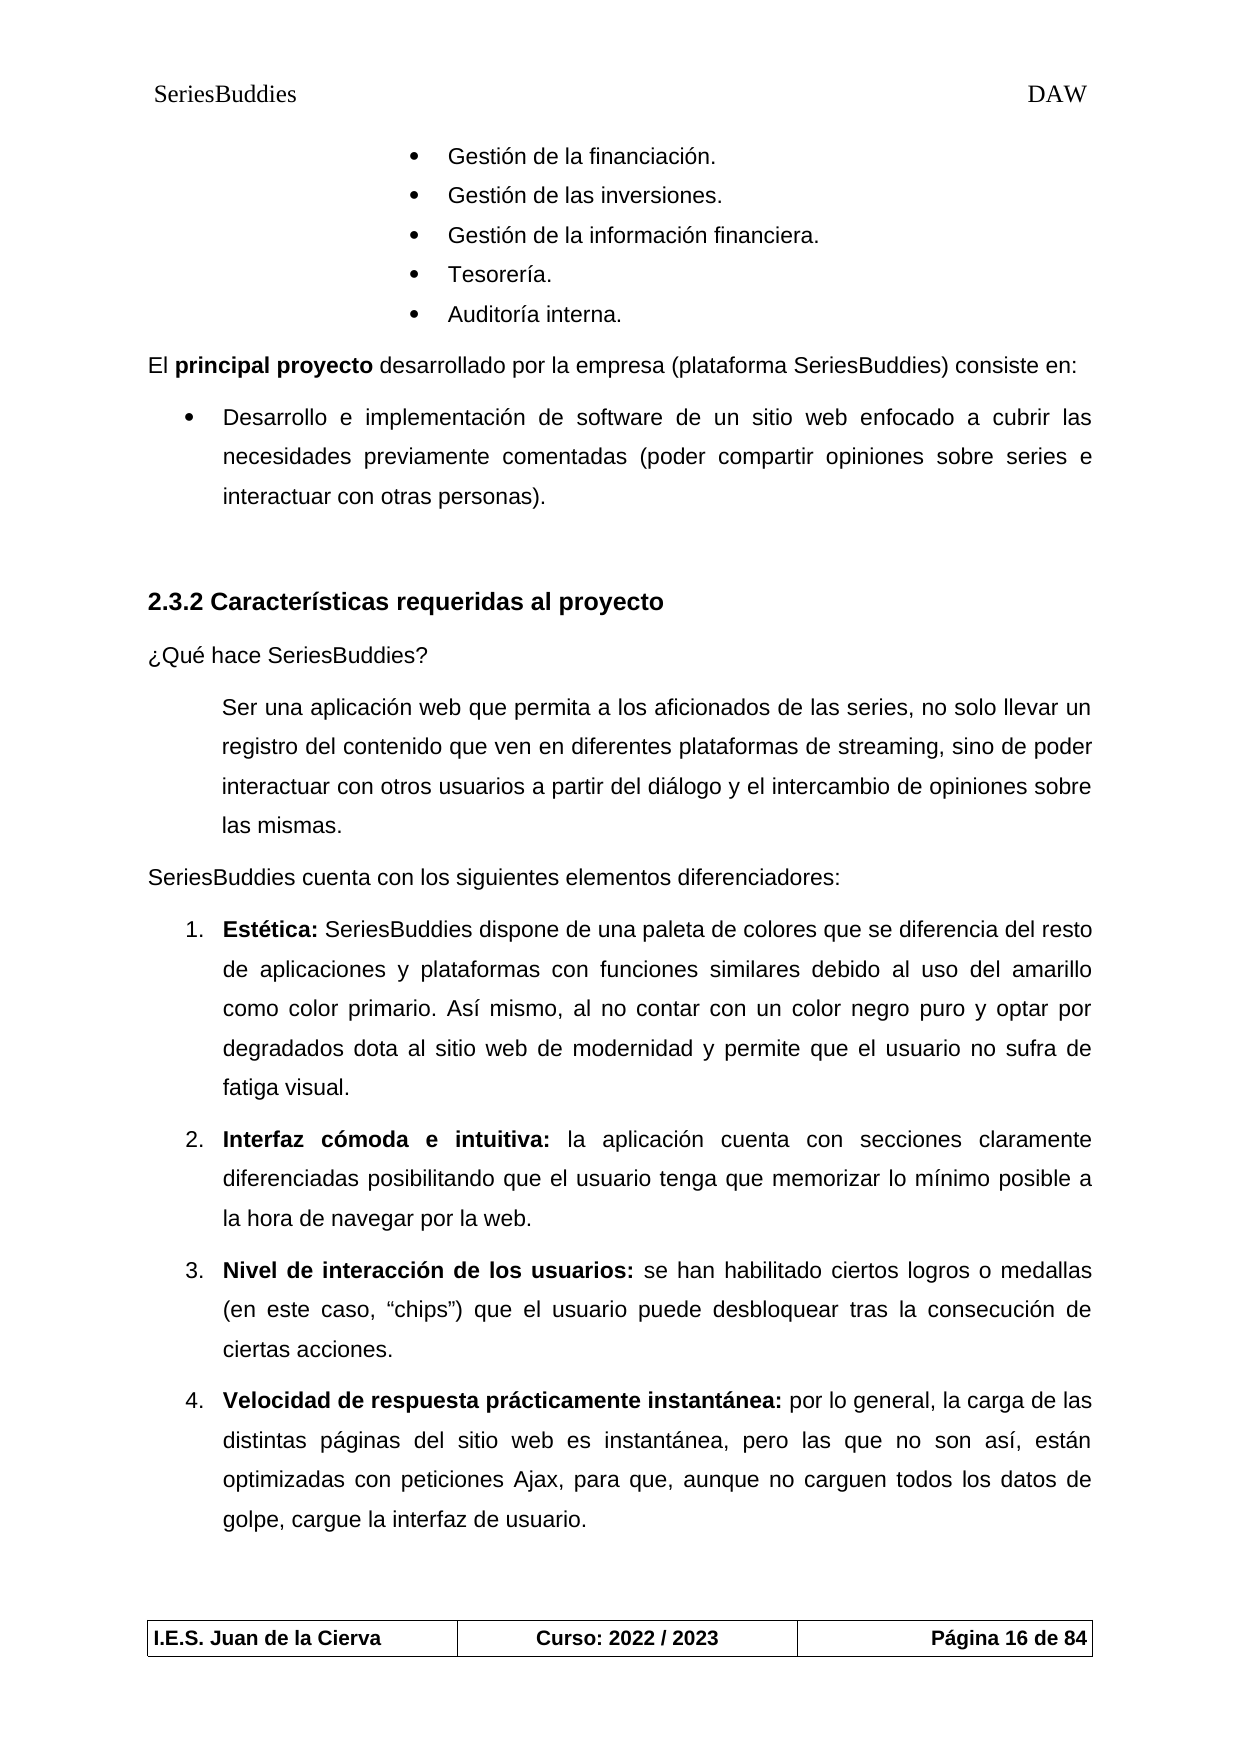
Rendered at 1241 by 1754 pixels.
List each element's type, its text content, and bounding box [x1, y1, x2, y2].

list Gestión de las inversiones. [410, 182, 1093, 208]
text SeriesBuddies cuenta con los siguientes elementos diferenciadores: [148, 864, 1093, 891]
list Tesorería. [410, 261, 1093, 287]
list Auditoría interna. [410, 301, 1093, 327]
list Velocidad de respuesta prácticamente instantánea: por lo general, la carga de las distintas páginas del sitio web es instantánea, pero las que no son así, están optimizadas con peticiones Ajax, para que, aunque no carguen todos los datos de golpe, cargue la interfaz de usuario. [185, 1387, 1093, 1532]
list Estética: SeriesBuddies dispone de una paleta de colores que se diferencia del resto de aplicaciones y plataformas con funciones similares debido al uso del amarillo como color primario. Así mismo, al no contar con un color negro puro y optar por degradados dota al sitio web de modernidad y permite que el usuario no sufra de fatiga visual. [185, 916, 1093, 1100]
list Interfaz cómoda e intuitiva: la aplicación cuenta con secciones claramente diferenciadas posibilitando que el usuario tenga que memorizar lo mínimo posible a la hora de navegar por la web. [185, 1126, 1093, 1231]
list Gestión de la información financiera. [410, 222, 1093, 248]
text ¿Qué hace SeriesBuddies? [148, 642, 1093, 668]
text 2.3.2 Características requeridas al proyecto [148, 586, 1093, 615]
text Ser una aplicación web que permita a los aficionados de las series, no solo llevar un registro del contenido que ven en diferentes plataformas de streaming, sino de poder interactuar con otros usuarios a partir del diálogo y el intercambio de opiniones sobre las mismas. [222, 694, 1093, 839]
list Desarrollo e implementación de software de un sitio web enfocado a cubrir las necesidades previamente comentadas (poder compartir opiniones sobre series e interactuar con otras personas). [185, 404, 1093, 509]
list Gestión de la financiación. [410, 143, 1093, 169]
list Nivel de interacción de los usuarios: se han habilitado ciertos logros o medallas (en este caso, “chips”) que el usuario puede desbloquear tras la consecución de ciertas acciones. [185, 1257, 1093, 1362]
text El principal proyecto desarrollado por la empresa (plataforma SeriesBuddies) consiste en: [148, 352, 1093, 378]
